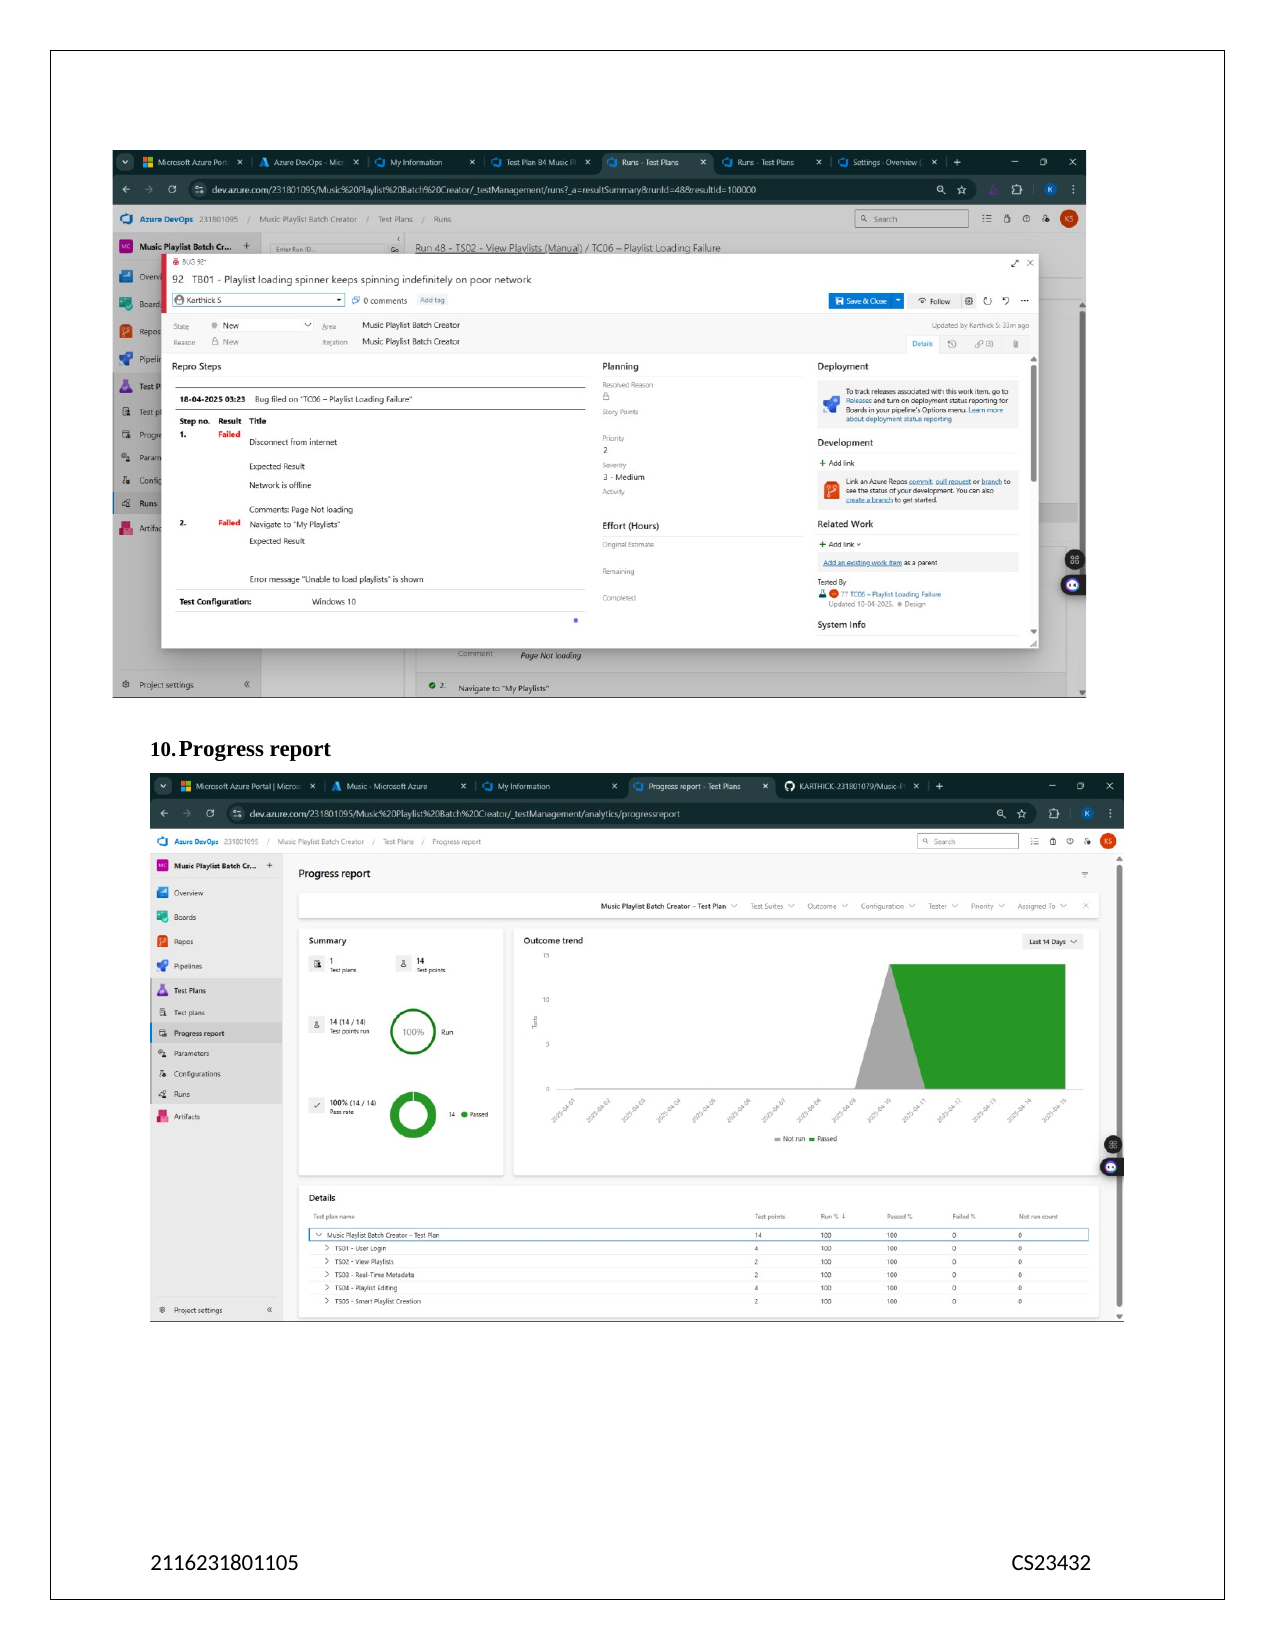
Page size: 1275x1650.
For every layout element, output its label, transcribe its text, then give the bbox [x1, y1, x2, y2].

picture [112, 150, 1087, 698]
list Progress report [150, 734, 1162, 761]
picture [150, 773, 1124, 1322]
